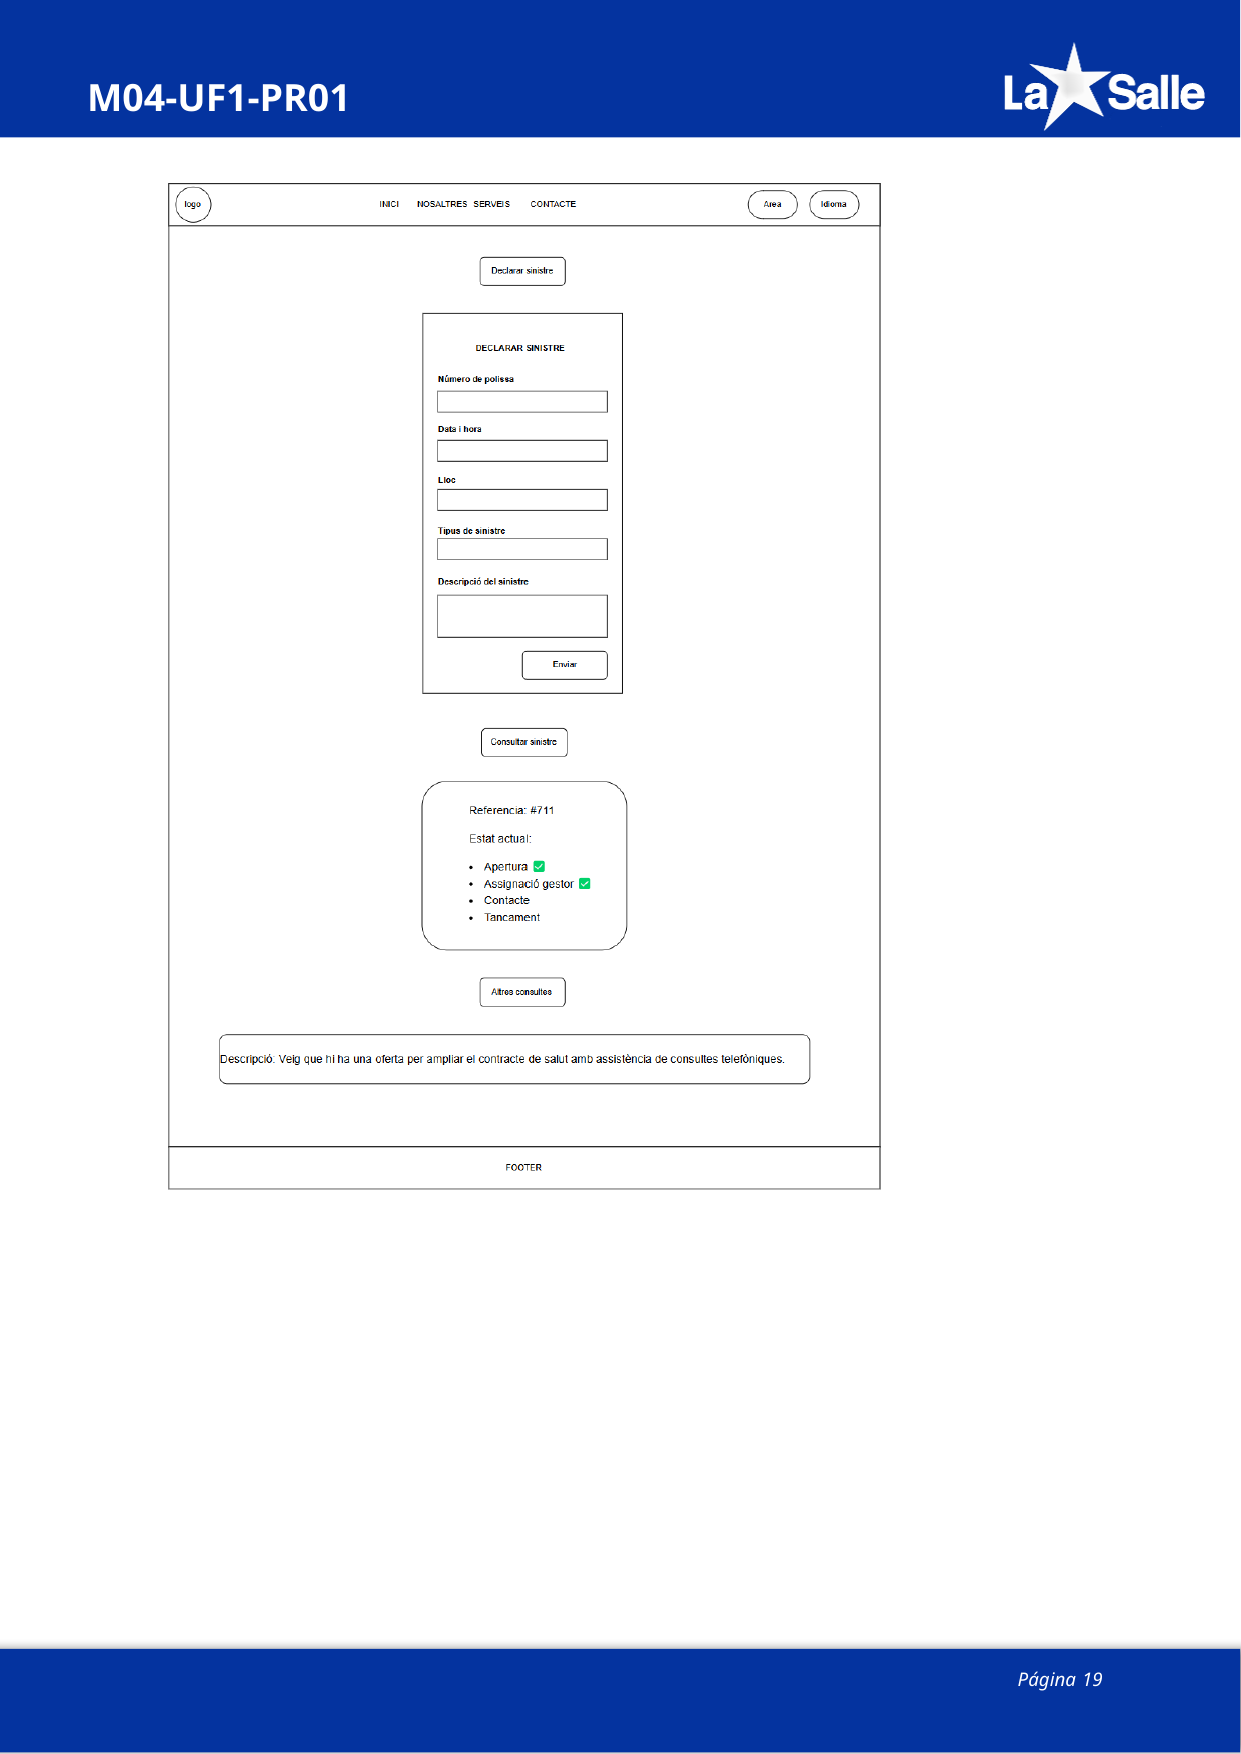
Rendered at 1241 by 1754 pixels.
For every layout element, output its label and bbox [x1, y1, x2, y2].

picture [162, 177, 886, 1196]
picture [995, 35, 1214, 137]
